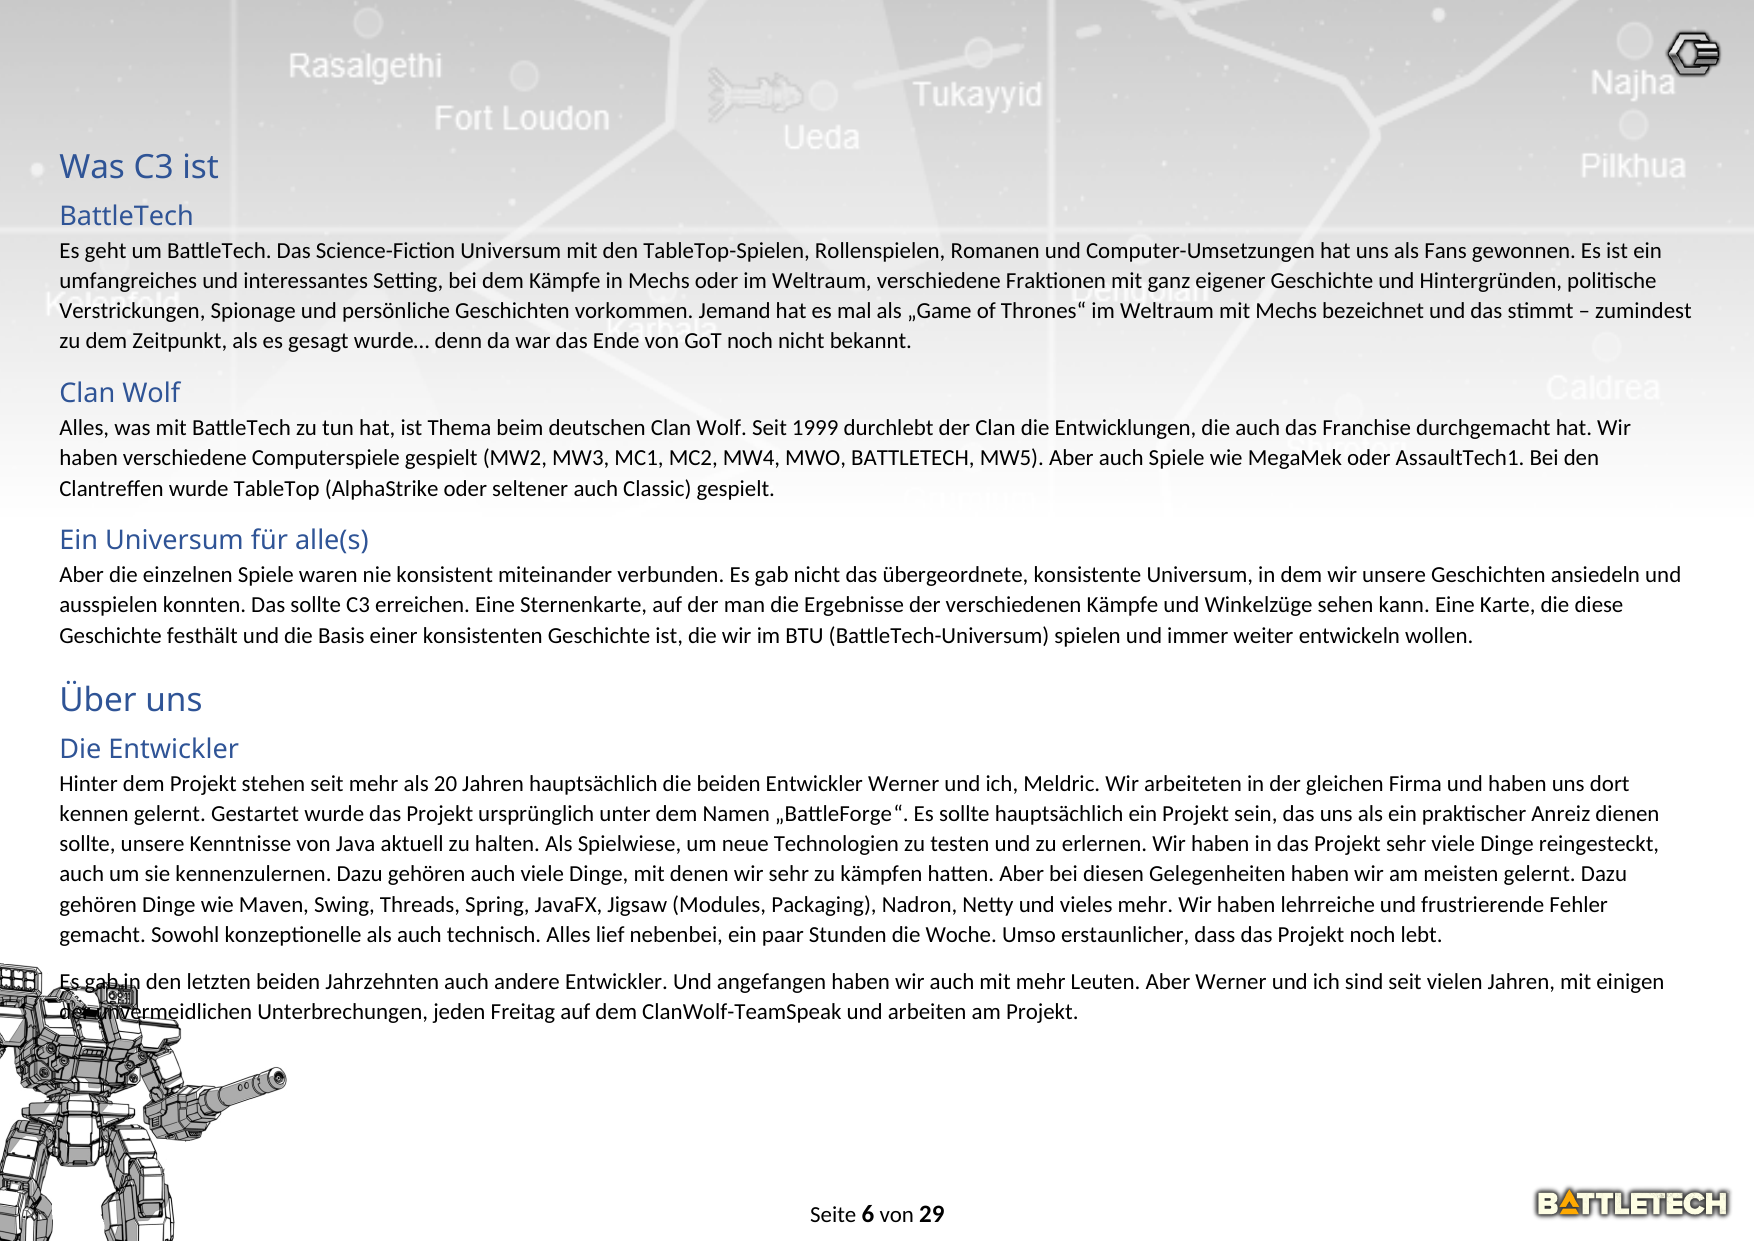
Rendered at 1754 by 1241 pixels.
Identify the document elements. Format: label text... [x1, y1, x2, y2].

picture [1524, 1170, 1741, 1239]
subtitle Was C3 ist [59, 143, 1695, 188]
text Es geht um BattleTech. Das Science-Fiction Universum mit den TableTop-Spielen, Rollenspielen, Romanen und Computer-Umsetzungen hat uns als Fans gewonnen. Es ist ein umfangreiches und interessantes Setting, bei dem Kämpfe in Mechs oder im Weltraum, verschiedene Fraktionen mit ganz eigener Geschichte und Hintergründen, politische Verstrickungen, Spionage und persönliche Geschichten vorkommen. Jemand hat es mal als „Game of Thrones“ im Weltraum mit Mechs bezeichnet und das stimmt – zumindest zu dem Zeitpunkt, als es gesagt wurde… denn da war das Ende von GoT noch nicht bekannt. [59, 236, 1695, 355]
text Es gab in den letzten beiden Jahrzehnten auch andere Entwickler. Und angefangen haben wir auch mit mehr Leuten. Aber Werner und ich sind seit vielen Jahren, mit einigen der unvermeidlichen Unterbrechungen, jeden Freitag auf dem ClanWolf-TeamSpeak und arbeiten am Projekt. [59, 967, 1695, 1025]
subtitle Ein Universum für alle(s) [59, 521, 1695, 557]
subtitle BattleTech [59, 196, 1695, 233]
text Aber die einzelnen Spiele waren nie konsistent miteinander verbunden. Es gab nicht das übergeordnete, konsistente Universum, in dem wir unsere Geschichten ansiedeln und ausspielen konnten. Das sollte C3 erreichen. Eine Sternenkarte, auf der man die Ergebnisse der verschiedenen Kämpfe und Winkelzüge sehen kann. Eine Karte, die diese Geschichte festhält und die Basis einer konsistenten Geschichte ist, die wir im BTU (BattleTech-Universum) spielen und immer weiter entwickeln wollen. [59, 560, 1695, 649]
subtitle Die Entwickler [59, 729, 1695, 766]
text Hinter dem Projekt stehen seit mehr als 20 Jahren hauptsächlich die beiden Entwickler Werner und ich, Meldric. Wir arbeiteten in der gleichen Firma und haben uns dort kennen gelernt. Gestartet wurde das Projekt ursprünglich unter dem Namen „BattleForge“. Es sollte hauptsächlich ein Projekt sein, das uns als ein praktischer Anreiz dienen sollte, unsere Kenntnisse von Java aktuell zu halten. Als Spielwiese, um neue Technologien zu testen und zu erlernen. Wir haben in das Projekt sehr viele Dinge reingesteckt, auch um sie kennenzulernen. Dazu gehören auch viele Dinge, mit denen wir sehr zu kämpfen hatten. Aber bei diesen Gelegenheiten haben wir am meisten gelernt. Dazu gehören Dinge wie Maven, Swing, Threads, Spring, JavaFX, Jigsaw (Modules, Packaging), Nadron, Netty und vieles mehr. Wir haben lehrreiche und frustrierende Fehler gemacht. Sowohl konzeptionelle als auch technisch. Alles lief nebenbei, ein paar Stunden die Woche. Umso erstaunlicher, dass das Projekt noch lebt. [59, 769, 1695, 948]
text Alles, was mit BattleTech zu tun hat, ist Thema beim deutschen Clan Wolf. Seit 1999 durchlebt der Clan die Entwicklungen, die auch das Franchise durchgemacht hat. Wir haben verschiedene Computerspiele gespielt (MW2, MW3, MC1, MC2, MW4, MWO, BATTLETECH, MW5). Aber auch Spiele wie MegaMek oder AssaultTech1. Bei den Clantreffen wurde TableTop (AlphaStrike oder seltener auch Classic) gespielt. [59, 413, 1695, 502]
subtitle Über uns [59, 676, 1695, 721]
picture [0, 941, 292, 1241]
subtitle Clan Wolf [59, 373, 1695, 410]
picture [0, 0, 1754, 531]
